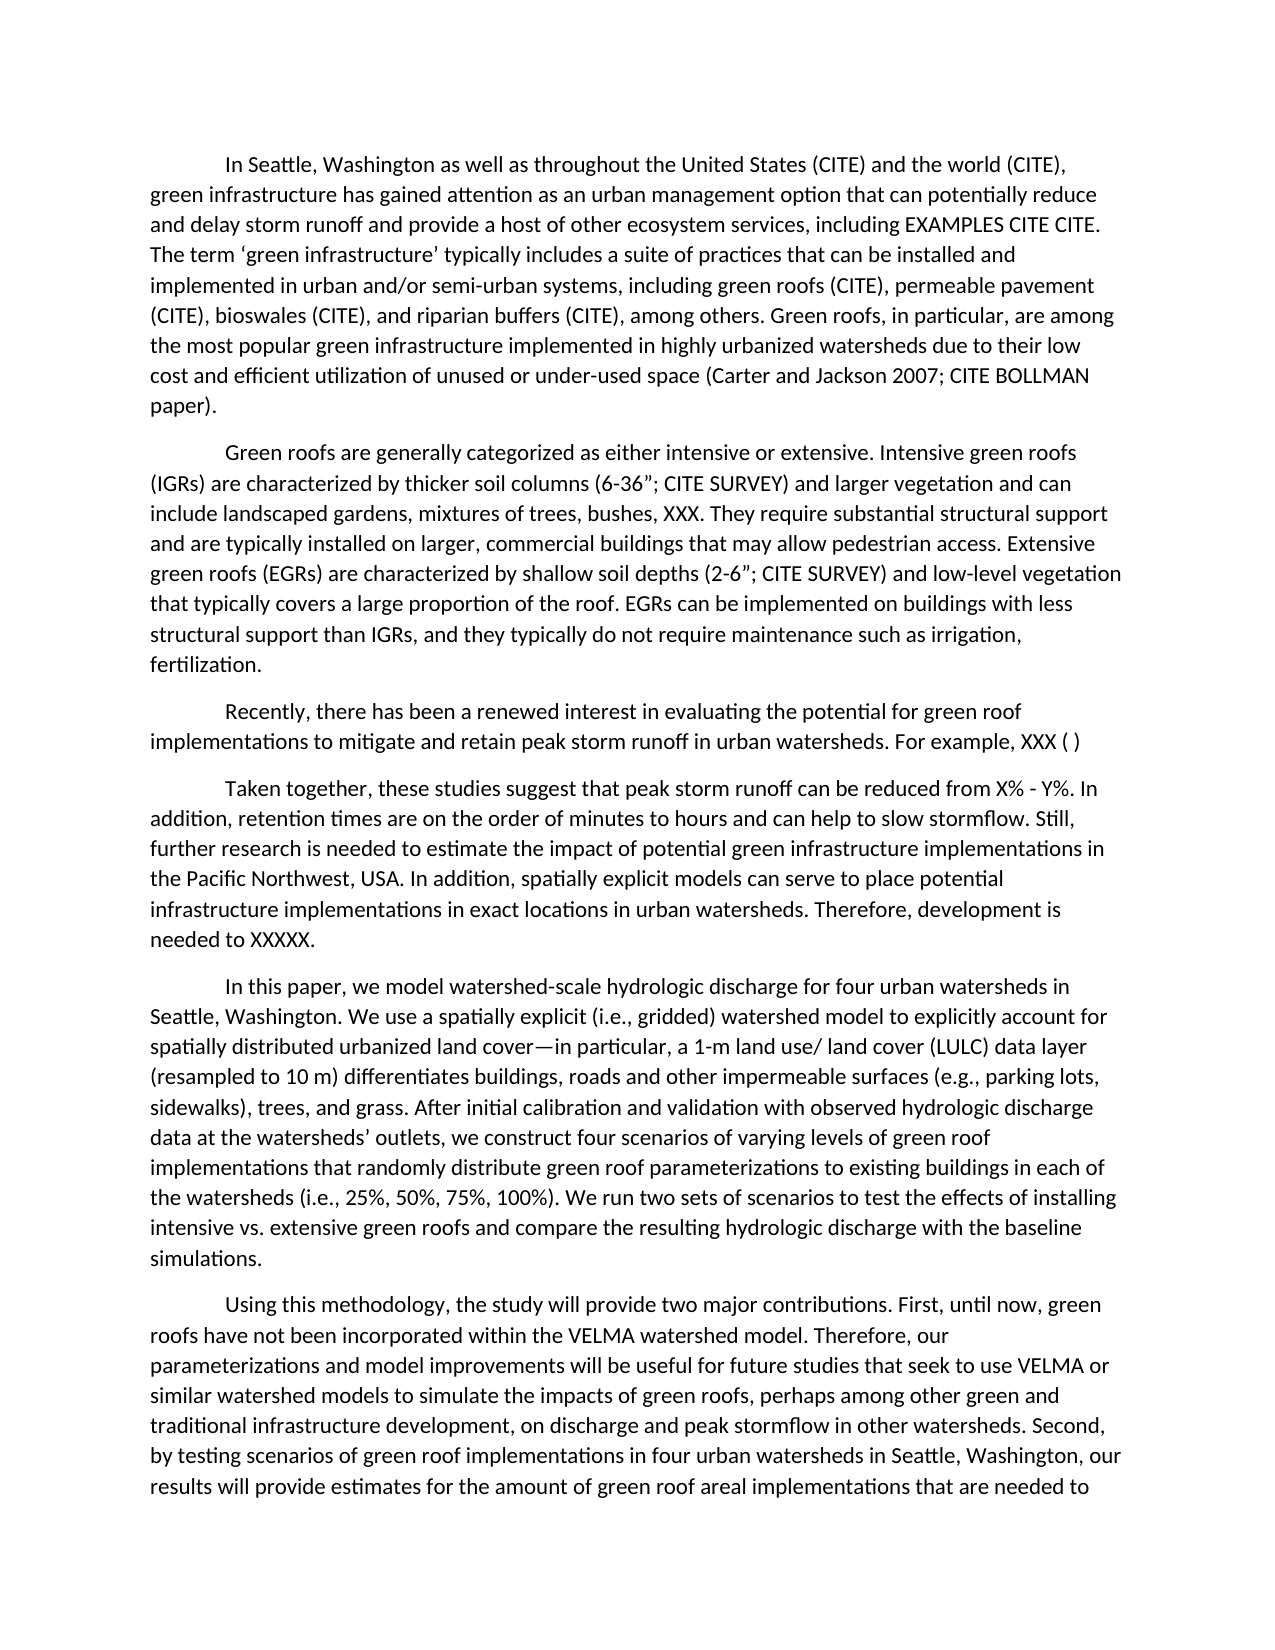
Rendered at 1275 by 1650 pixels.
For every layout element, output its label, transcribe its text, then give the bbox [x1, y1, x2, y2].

text Taken together, these studies suggest that peak storm runoff can be reduced from X% - Y%. In addition, retention times are on the order of minutes to hours and can help to slow stormflow. Still, further research is needed to estimate the impact of potential green infrastructure implementations in the Pacific Northwest, USA. In addition, spatially explicit models can serve to place potential infrastructure implementations in exact locations in urban watersheds. Therefore, development is needed to XXXXX. [150, 774, 1125, 953]
text Green roofs are generally categorized as either intensive or extensive. Intensive green roofs (IGRs) are characterized by thicker soil columns (6-36”; CITE SURVEY) and larger vegetation and can include landscaped gardens, mixtures of trees, bushes, XXX. They require substantial structural support and are typically installed on larger, commercial buildings that may allow pedestrian access. Extensive green roofs (EGRs) are characterized by shallow soil depths (2-6”; CITE SURVEY) and low-level vegetation that typically covers a large proportion of the roof. EGRs can be implemented on buildings with less structural support than IGRs, and they typically do not require maintenance such as irrigation, fertilization. [150, 438, 1125, 678]
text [150, 1291, 1125, 1500]
text In this paper, we model watershed-scale hydrologic discharge for four urban watersheds in Seattle, Washington. We use a spatially explicit (i.e., gridded) watershed model to explicitly account for spatially distributed urbanized land cover—in particular, a 1-m land use/ land cover (LULC) data layer (resampled to 10 m) differentiates buildings, roads and other impermeable surfaces (e.g., parking lots, sidewalks), trees, and grass. After initial calibration and validation with observed hydrologic discharge data at the watersheds’ outlets, we construct four scenarios of varying levels of green roof implementations that randomly distribute green roof parameterizations to existing buildings in each of the watersheds (i.e., 25%, 50%, 75%, 100%). We run two sets of scenarios to test the effects of installing intensive vs. extensive green roofs and compare the resulting hydrologic discharge with the baseline simulations. [150, 972, 1125, 1272]
text In Seattle, Washington as well as throughout the United States (CITE) and the world (CITE), green infrastructure has gained attention as an urban management option that can potentially reduce and delay storm runoff and provide a host of other ecosystem services, including EXAMPLES CITE CITE. The term ‘green infrastructure’ typically includes a suite of practices that can be installed and implemented in urban and/or semi-urban systems, including green roofs (CITE), permeable pavement (CITE), bioswales (CITE), and riparian buffers (CITE), among others. Green roofs, in particular, are among the most popular green infrastructure implemented in highly urbanized watersheds due to their low cost and efficient utilization of unused or under-used space (Carter and Jackson 2007; CITE BOLLMAN paper). [150, 150, 1125, 420]
text Recently, there has been a renewed interest in evaluating the potential for green roof implementations to mitigate and retain peak storm runoff in urban watersheds. For example, XXX ( ) [150, 697, 1125, 755]
